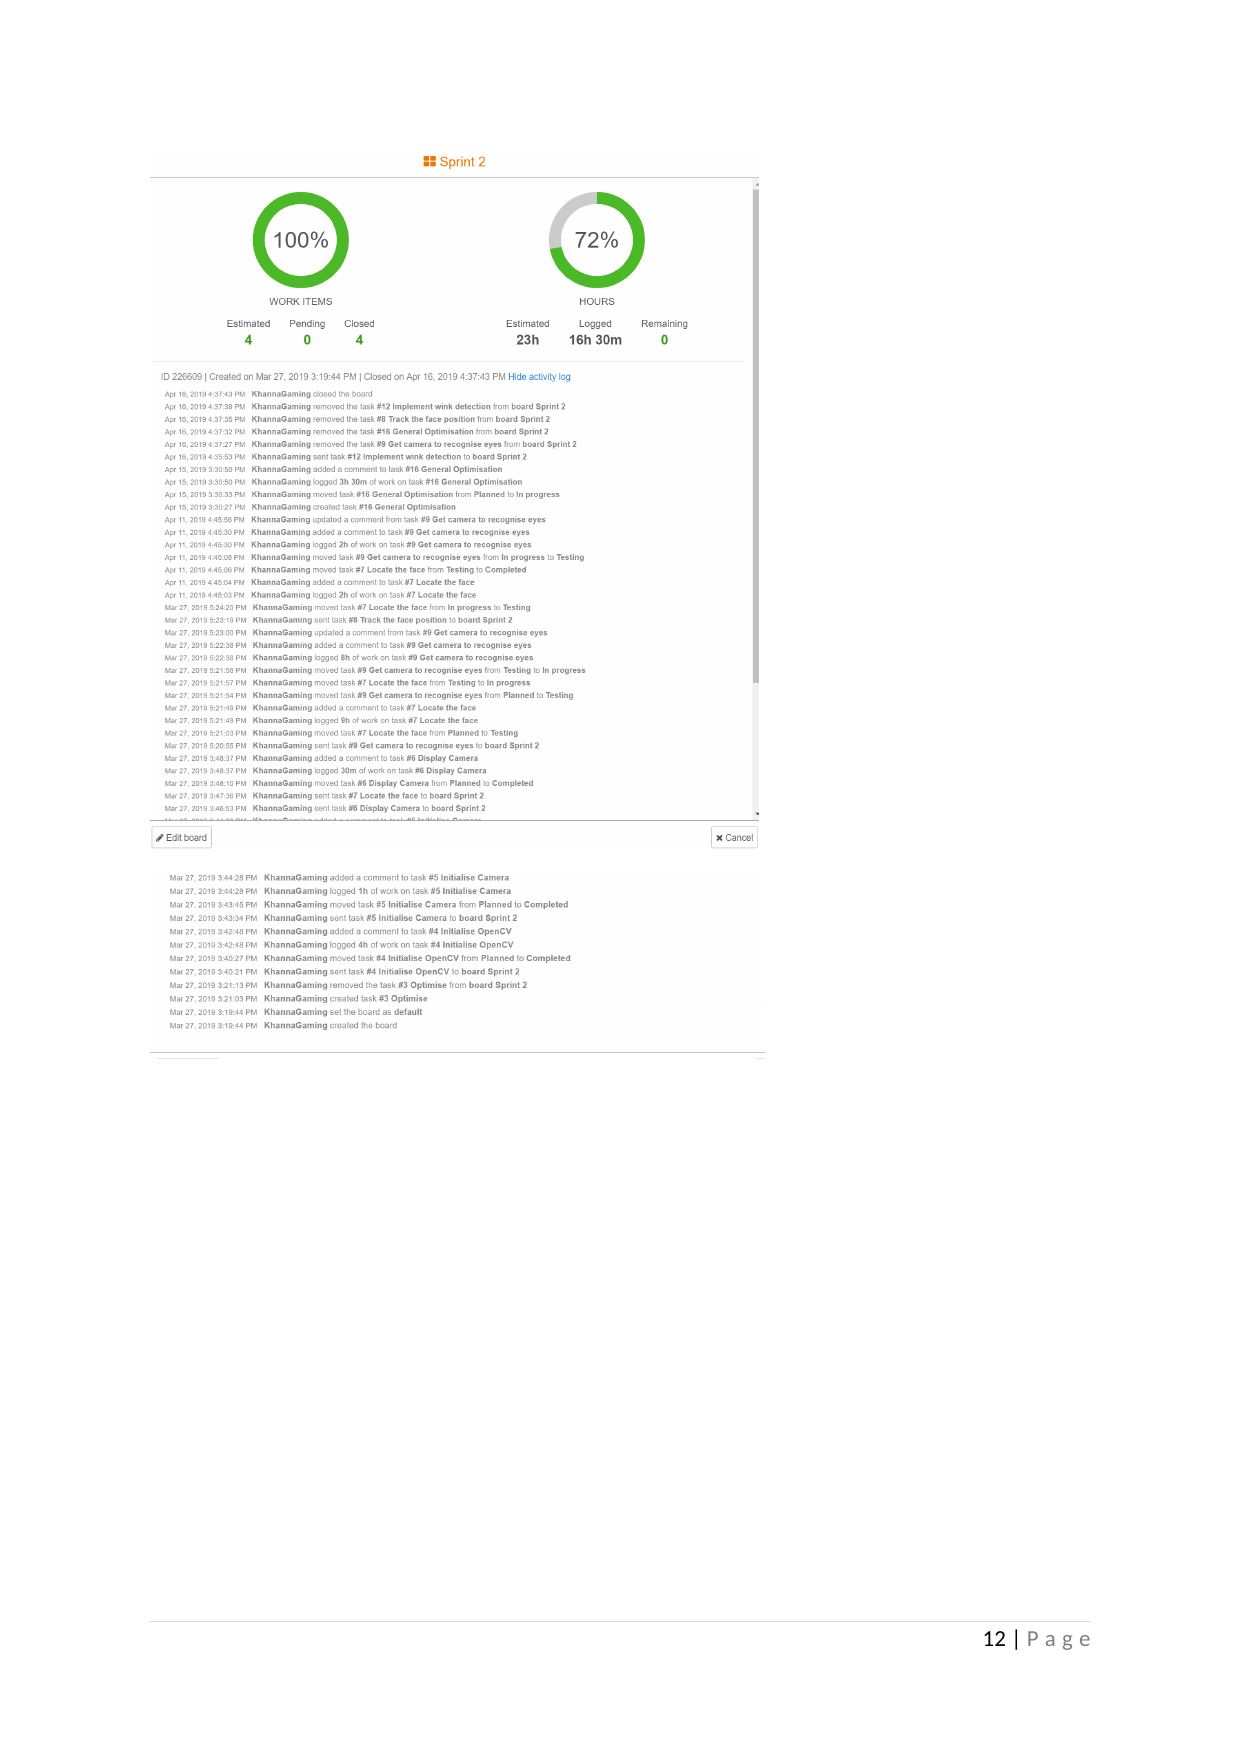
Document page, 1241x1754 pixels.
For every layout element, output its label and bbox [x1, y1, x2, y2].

picture [150, 150, 759, 852]
picture [150, 870, 766, 1059]
